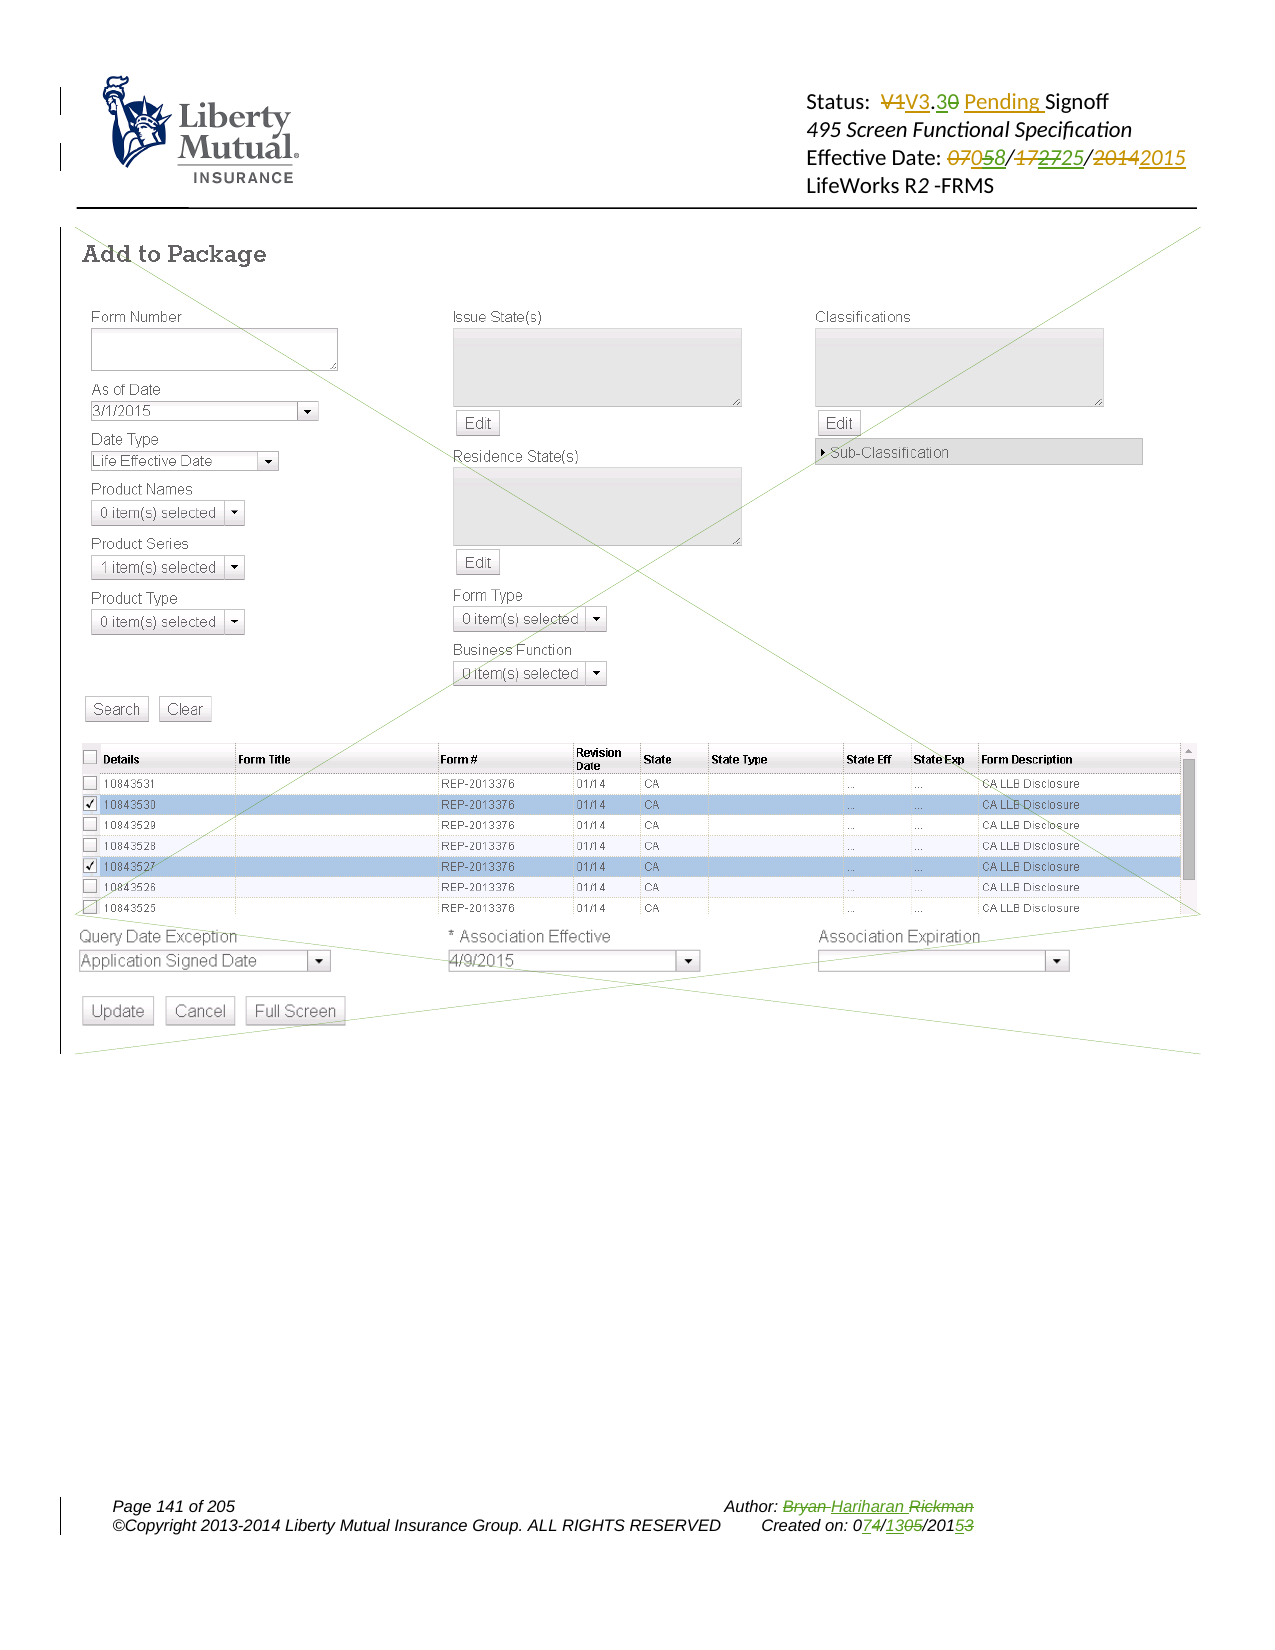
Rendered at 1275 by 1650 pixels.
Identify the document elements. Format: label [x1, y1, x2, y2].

picture [75, 228, 636, 913]
picture [80, 52, 322, 206]
picture [75, 915, 631, 1053]
picture [77, 227, 1198, 570]
picture [644, 915, 1201, 1053]
picture [640, 228, 1201, 914]
picture [78, 572, 1197, 984]
picture [77, 985, 1199, 1055]
